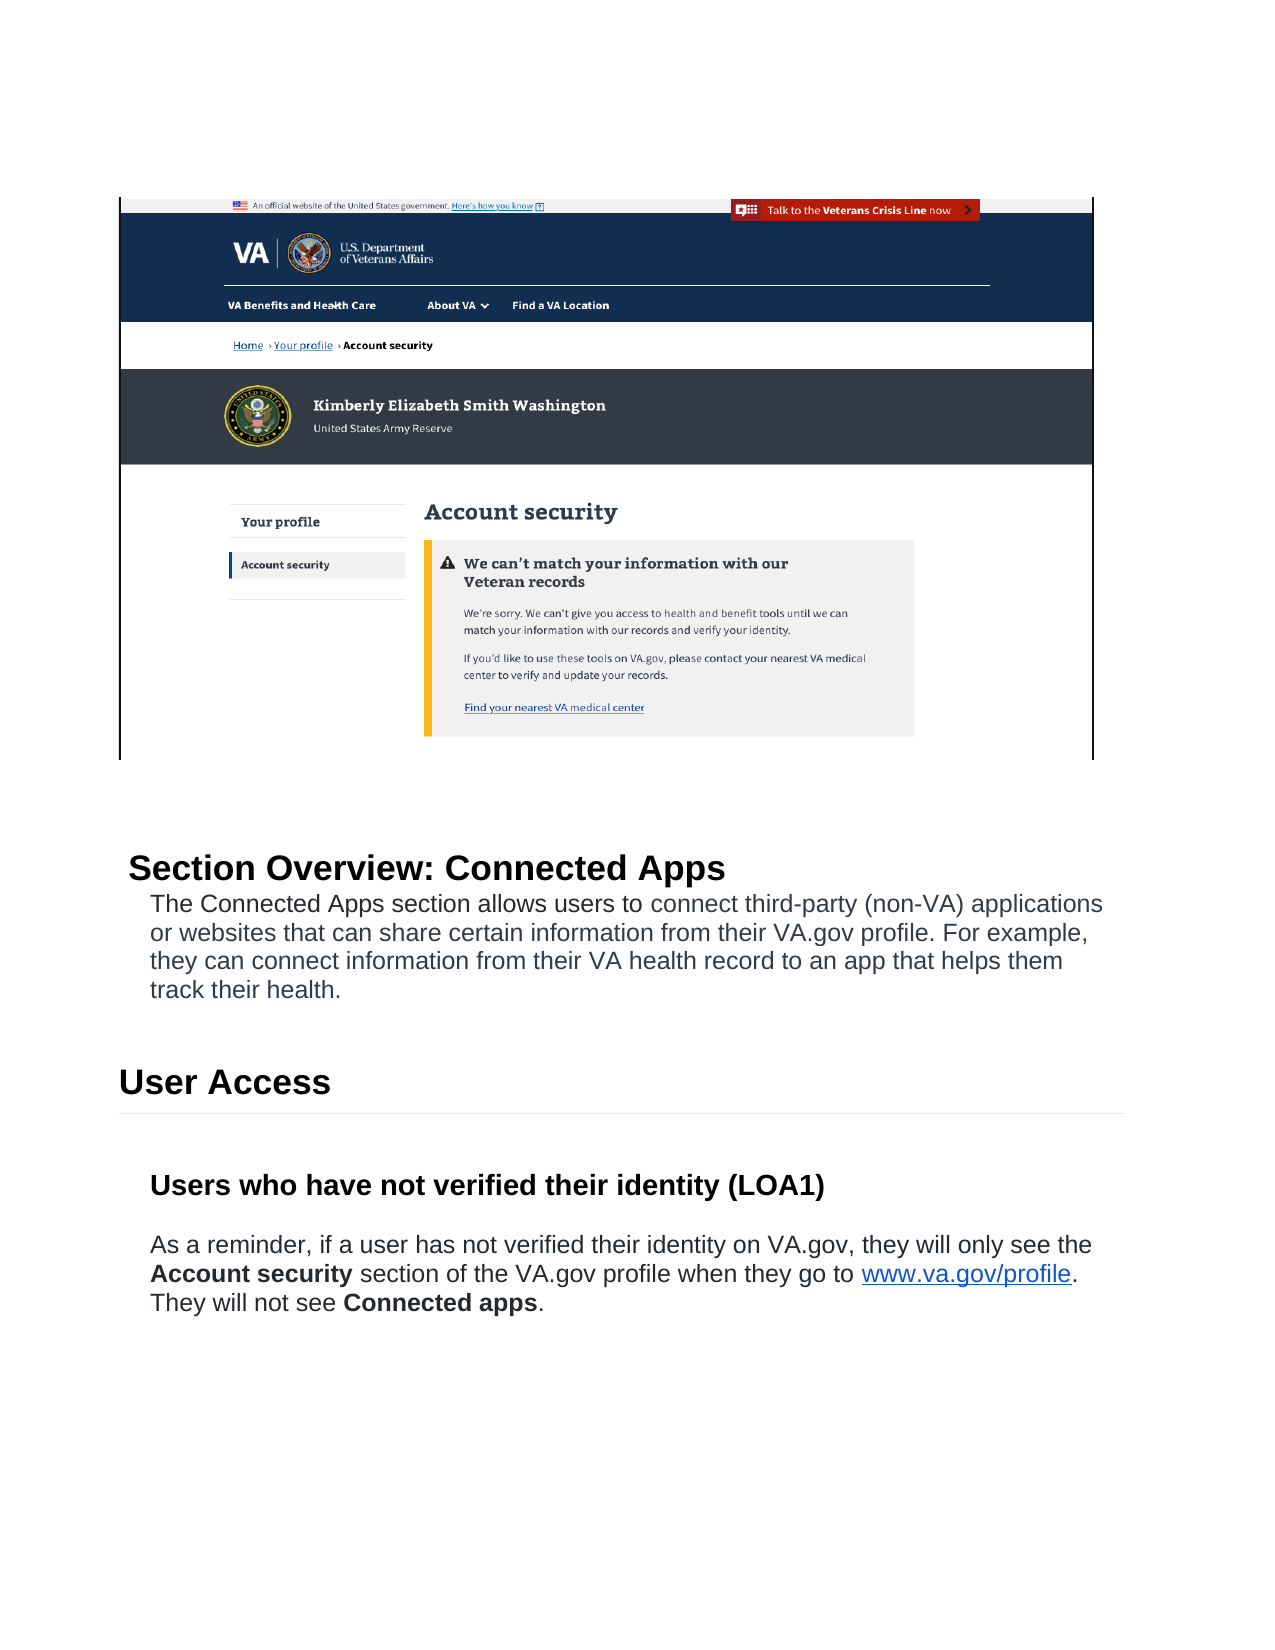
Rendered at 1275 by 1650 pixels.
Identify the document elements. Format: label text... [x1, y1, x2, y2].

text The Connected Apps section allows users to connect third-party (non-VA) applications or websites that can share certain information from their VA.gov profile. For example, they can connect information from their VA health record to an app that helps them track their health. [342, 889, 1125, 1004]
text Users who have not verified their identity (LOA1) [150, 1168, 1125, 1201]
text Section Overview: Connected Apps [119, 846, 1125, 889]
text As a reminder, if a user has not verified their identity on VA.gov, they will only see the Account security section of the VA.gov profile when they go to www.va.gov/profile. They will not see Connected apps. [150, 1230, 1125, 1316]
picture [118, 197, 1094, 760]
text User Access [119, 1061, 1125, 1113]
